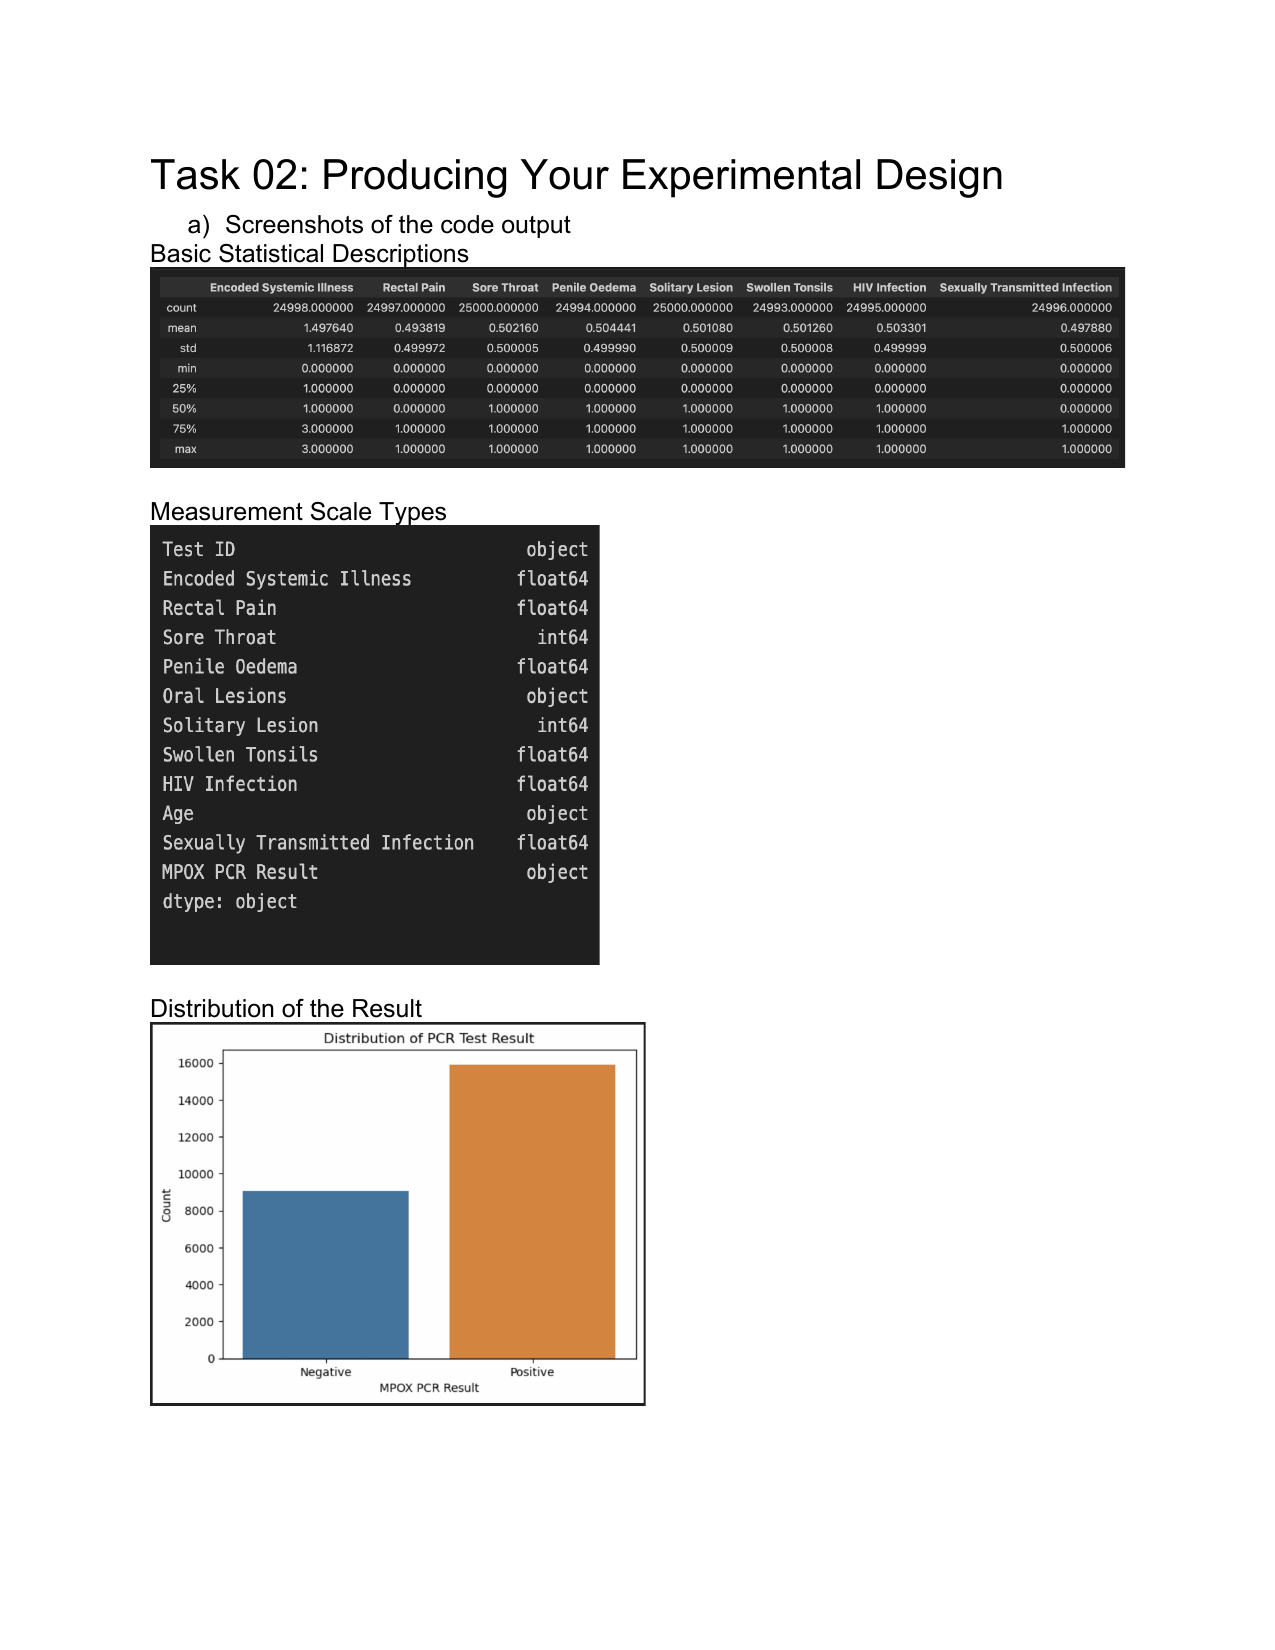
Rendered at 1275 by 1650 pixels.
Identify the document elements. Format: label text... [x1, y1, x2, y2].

text Measurement Scale Types [150, 497, 1125, 525]
text Distribution of the Result [150, 994, 1125, 1022]
picture [150, 267, 1125, 468]
text Basic Statistical Descriptions [150, 239, 1125, 267]
picture [150, 1022, 646, 1406]
list Screenshots of the code output [187, 210, 1125, 239]
picture [150, 525, 600, 965]
subtitle Task 02: Producing Your Experimental Design [150, 150, 1125, 198]
